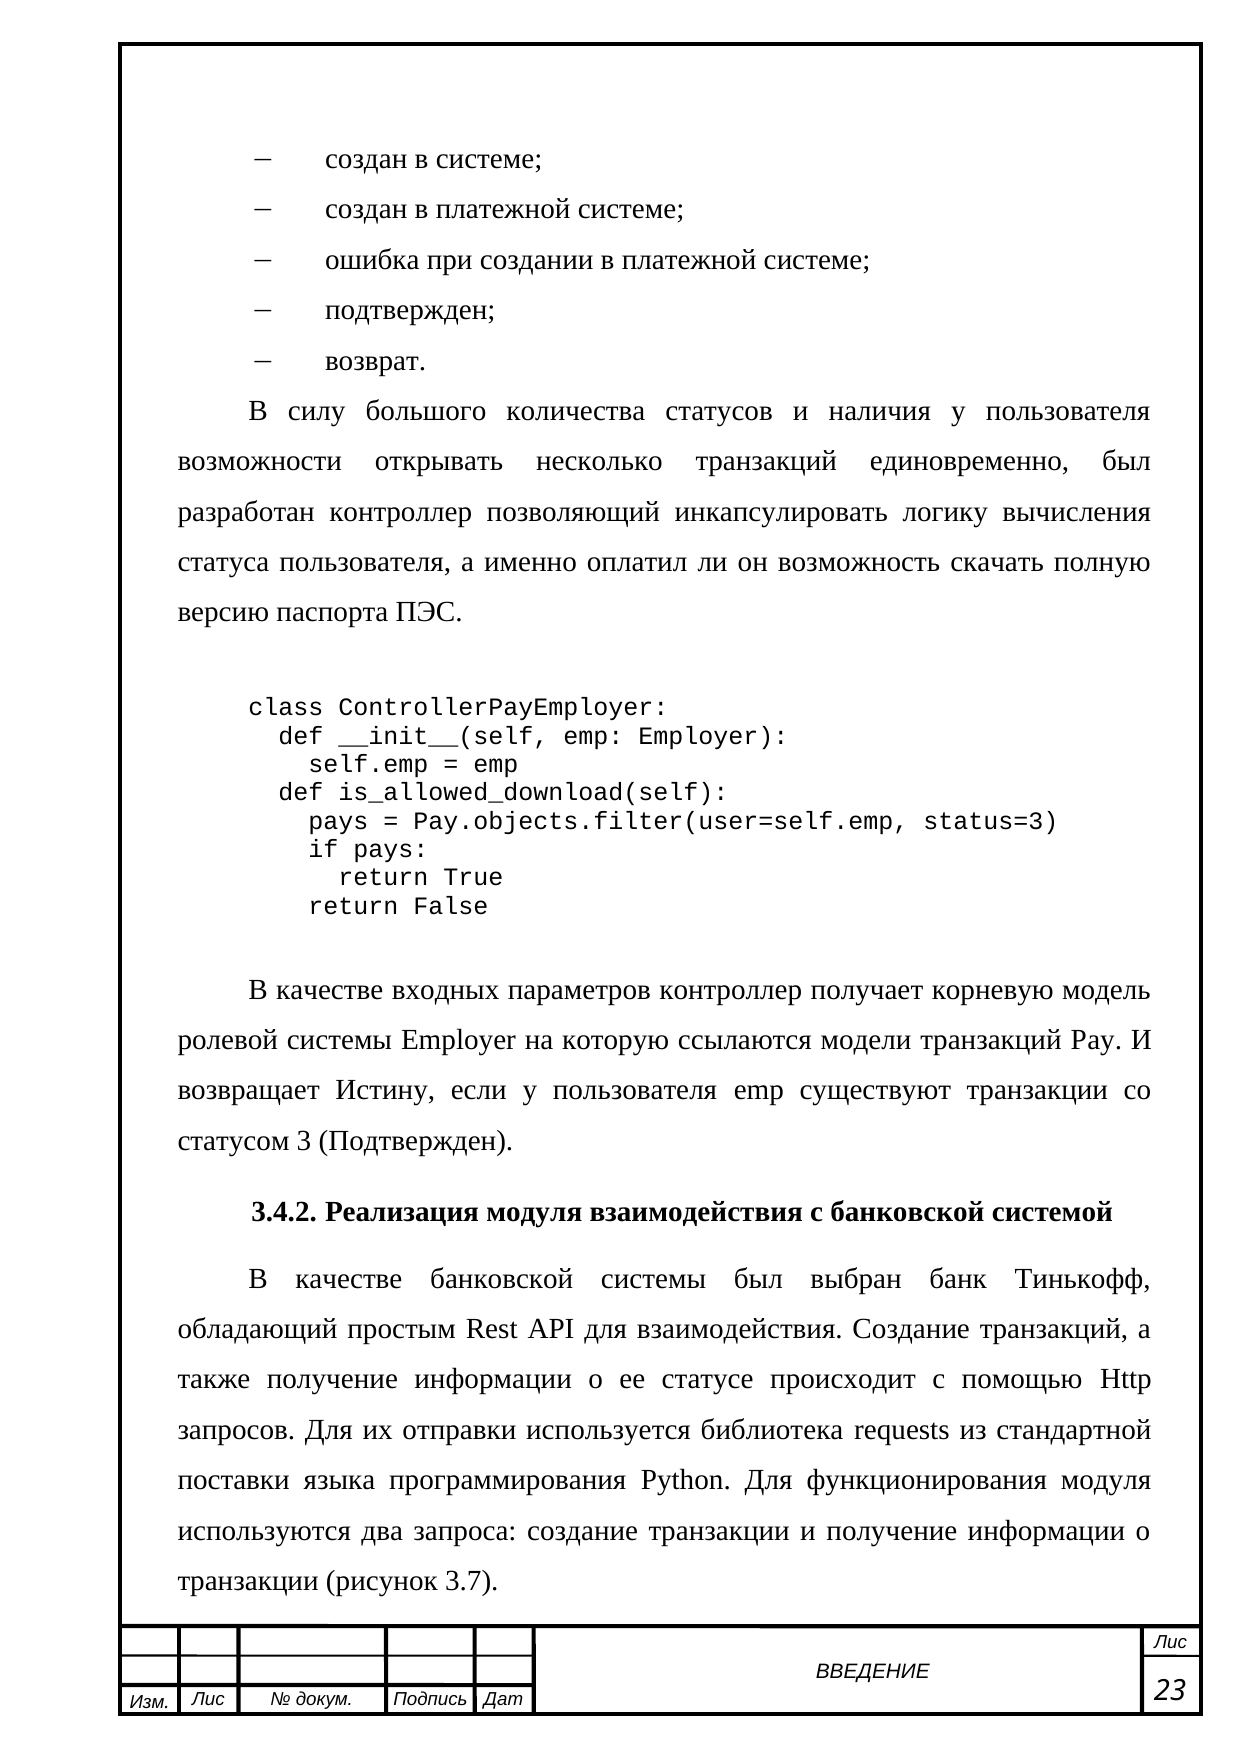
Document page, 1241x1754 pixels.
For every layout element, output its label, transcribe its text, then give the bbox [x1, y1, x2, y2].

list создан в платежной системе; [177, 191, 1152, 225]
text В качестве банковской системы был выбран банк Тинькофф, обладающий простым Rest API для взаимодействия. Создание транзакций, а также получение информации о ее статусе происходит с помощью Http запросов. Для их отправки используется библиотека requests из стандартной поставки языка программирования Python. Для функционирования модуля используются два запроса: создание транзакции и получение информации о транзакции (рисунок 3.7). [177, 1261, 1152, 1596]
text return False [177, 893, 1152, 922]
text class ControllerPayEmployer: [177, 695, 1152, 723]
text В качестве входных параметров контроллер получает корневую модель ролевой системы Employer на которую ссылаются модели транзакций Pay. И возвращает Истину, если у пользователя emp существуют транзакции со статусом 3 (Подтвержден). [177, 972, 1152, 1156]
text def is_allowed_download(self): [177, 780, 1152, 808]
text return True [177, 865, 1152, 893]
list подтвержден; [177, 292, 1152, 326]
text self.emp = emp [177, 752, 1152, 780]
subtitle Реализация модуля взаимодействия с банковской системой [177, 1194, 1152, 1227]
list создан в системе; [177, 141, 1152, 174]
text pays = Pay.objects.filter(user=self.emp, status=3) [177, 808, 1152, 837]
list возврат. [177, 343, 1152, 376]
text def __init__(self, emp: Employer): [177, 723, 1152, 752]
text if pays: [177, 837, 1152, 865]
list ошибка при создании в платежной системе; [177, 242, 1152, 275]
text В силу большого количества статусов и наличия у пользователя возможности открывать несколько транзакций единовременно, был разработан контроллер позволяющий инкапсулировать логику вычисления статуса пользователя, а именно оплатил ли он возможность скачать полную версию паспорта ПЭС. [177, 393, 1152, 628]
